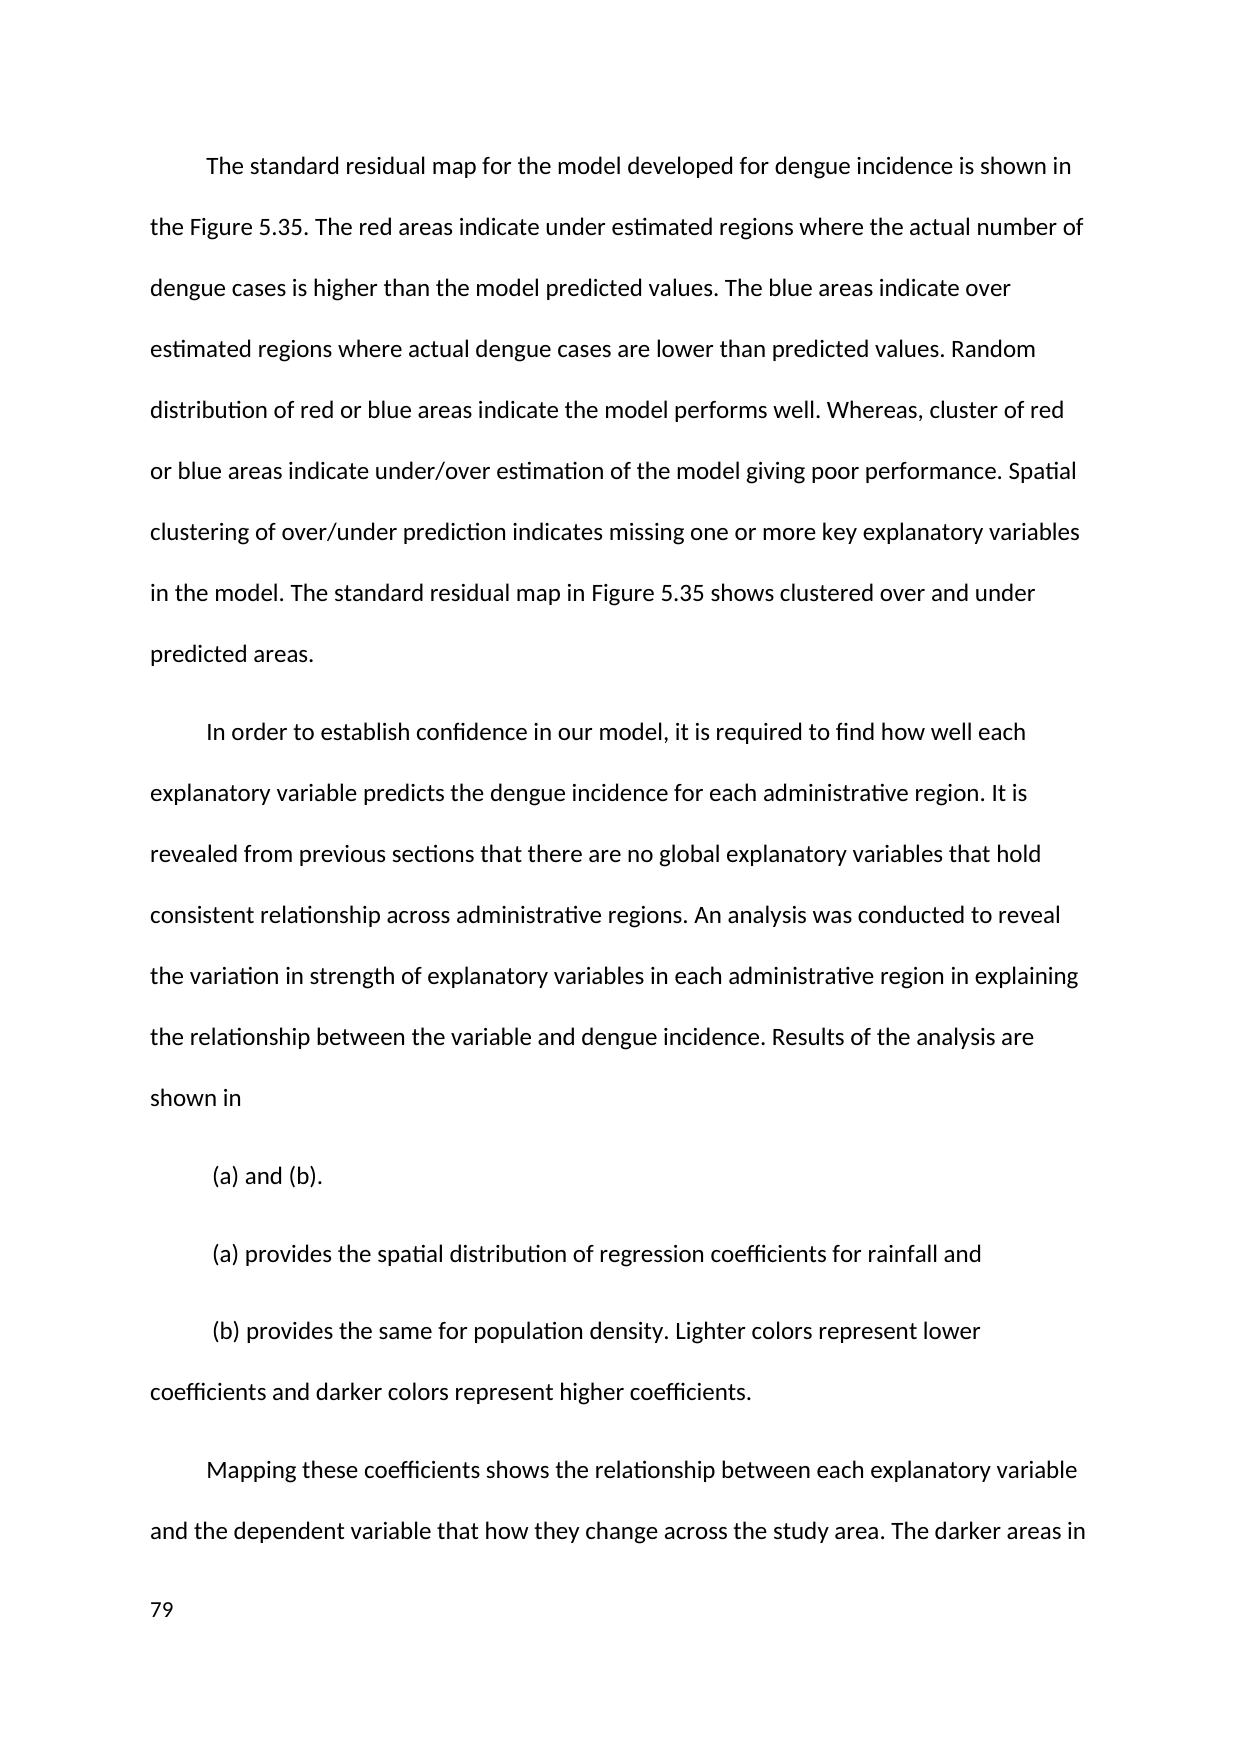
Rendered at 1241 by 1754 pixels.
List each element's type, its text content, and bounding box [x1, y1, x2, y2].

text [150, 1454, 1090, 1546]
text In order to establish confidence in our model, it is required to find how well each explanatory variable predicts the dengue incidence for each administrative region. It is revealed from previous sections that there are no global explanatory variables that hold consistent relationship across administrative regions. An analysis was conducted to reveal the variation in strength of explanatory variables in each administrative region in explaining the relationship between the variable and dengue incidence. Results of the analysis are shown in [150, 716, 1090, 1113]
